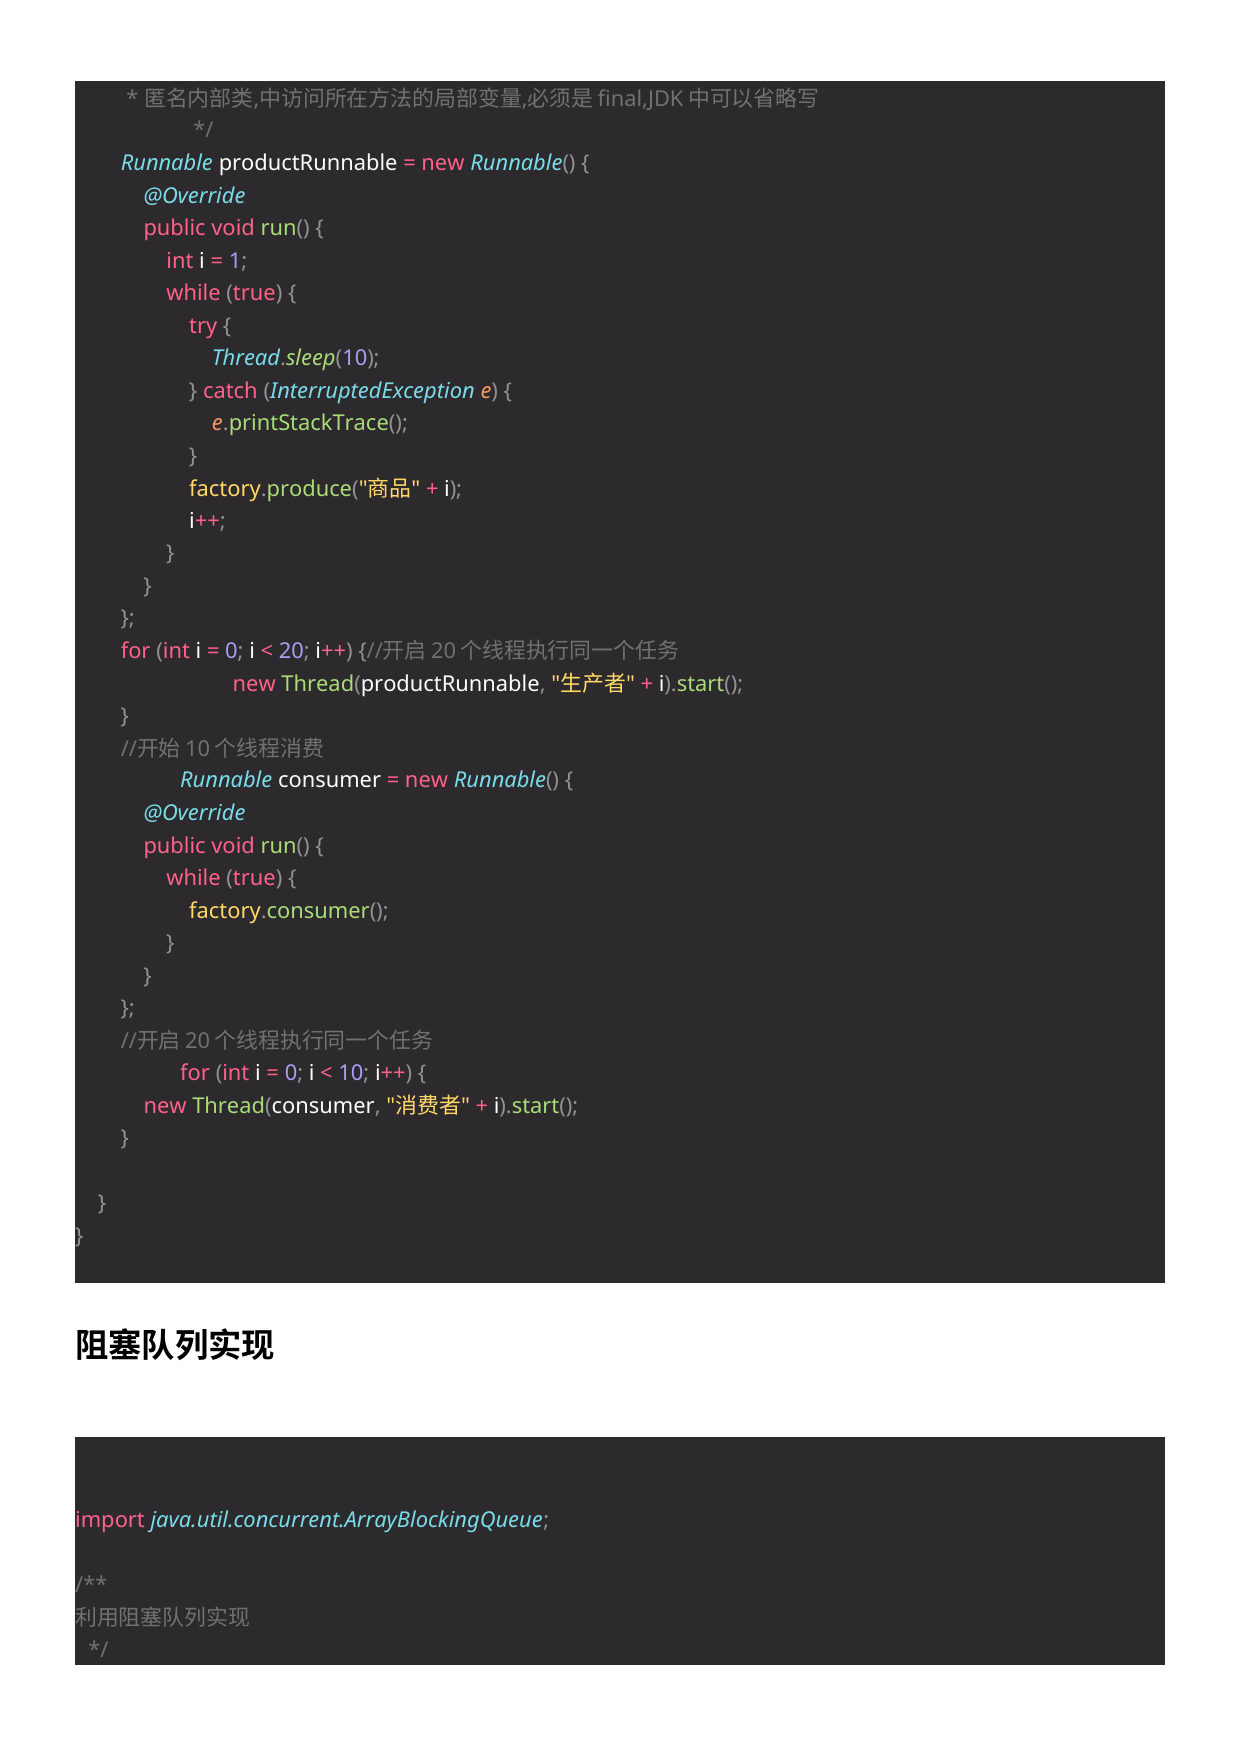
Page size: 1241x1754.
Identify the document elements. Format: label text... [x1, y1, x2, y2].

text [75, 1470, 1165, 1665]
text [75, 81, 1165, 1251]
subtitle 阻塞队列实现 [75, 1310, 1165, 1375]
